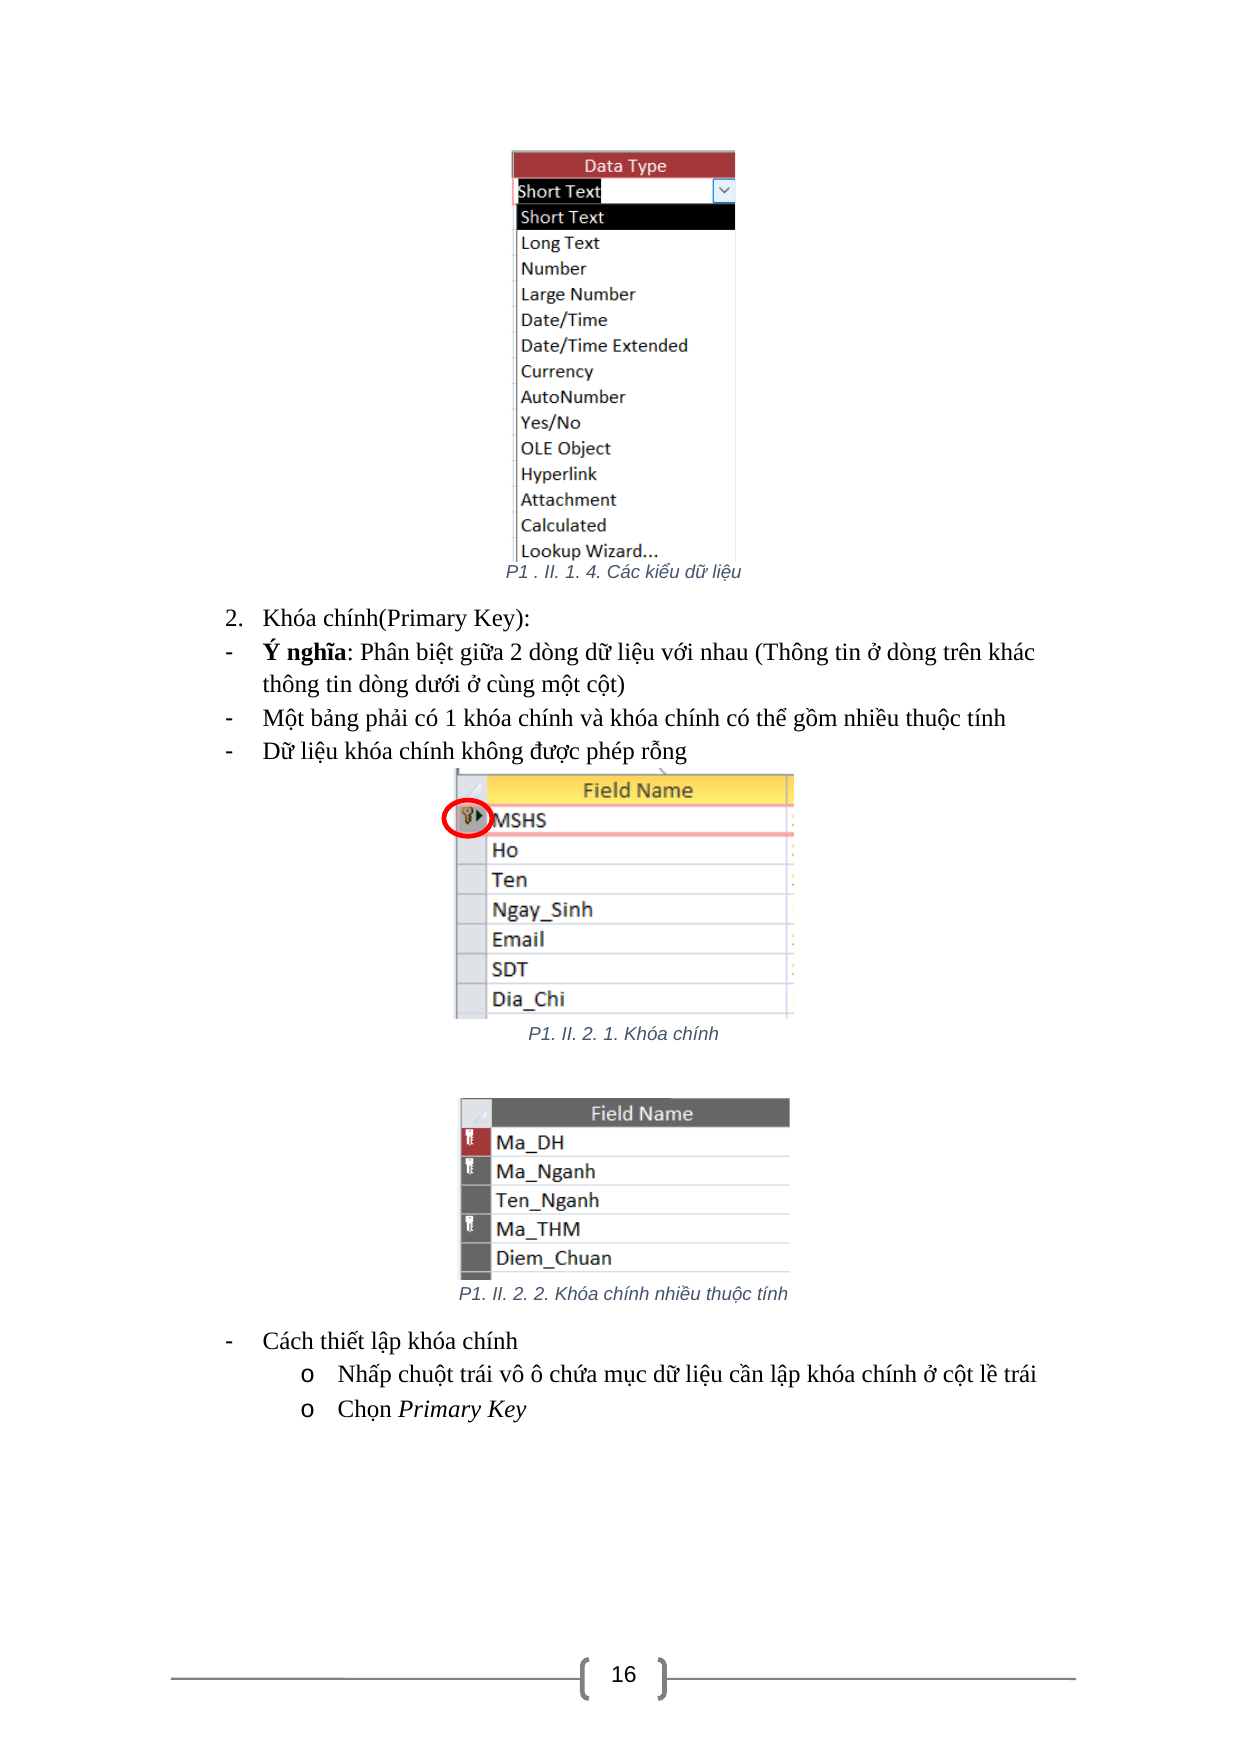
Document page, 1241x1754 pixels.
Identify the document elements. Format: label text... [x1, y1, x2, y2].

list Chọn Primary Key [300, 1394, 1059, 1425]
list Cách thiết lập khóa chính [225, 1326, 1059, 1354]
list Một bảng phải có 1 khóa chính và khóa chính có thể gồm nhiều thuộc tính [225, 703, 1059, 731]
list Khóa chính(Primary Key): [225, 603, 1059, 632]
picture [511, 150, 736, 562]
picture [453, 768, 794, 1019]
text P1 . II. 1. 4. Các kiểu dữ liệu [187, 561, 1059, 583]
text P1. II. 2. 1. Khóa chính [187, 1023, 1059, 1044]
picture [457, 1098, 790, 1280]
picture [453, 803, 489, 833]
text P1. II. 2. 2. Khóa chính nhiều thuộc tính [187, 1283, 1059, 1305]
list Nhấp chuột trái vô ô chứa mục dữ liệu cần lập khóa chính ở cột lề trái [300, 1359, 1059, 1389]
list Ý nghĩa: Phân biệt giữa 2 dòng dữ liệu với nhau (Thông tin ở dòng trên khác thông tin dòng dưới ở cùng một cột) [225, 636, 1059, 698]
list Dữ liệu khóa chính không được phép rỗng [225, 736, 1059, 764]
